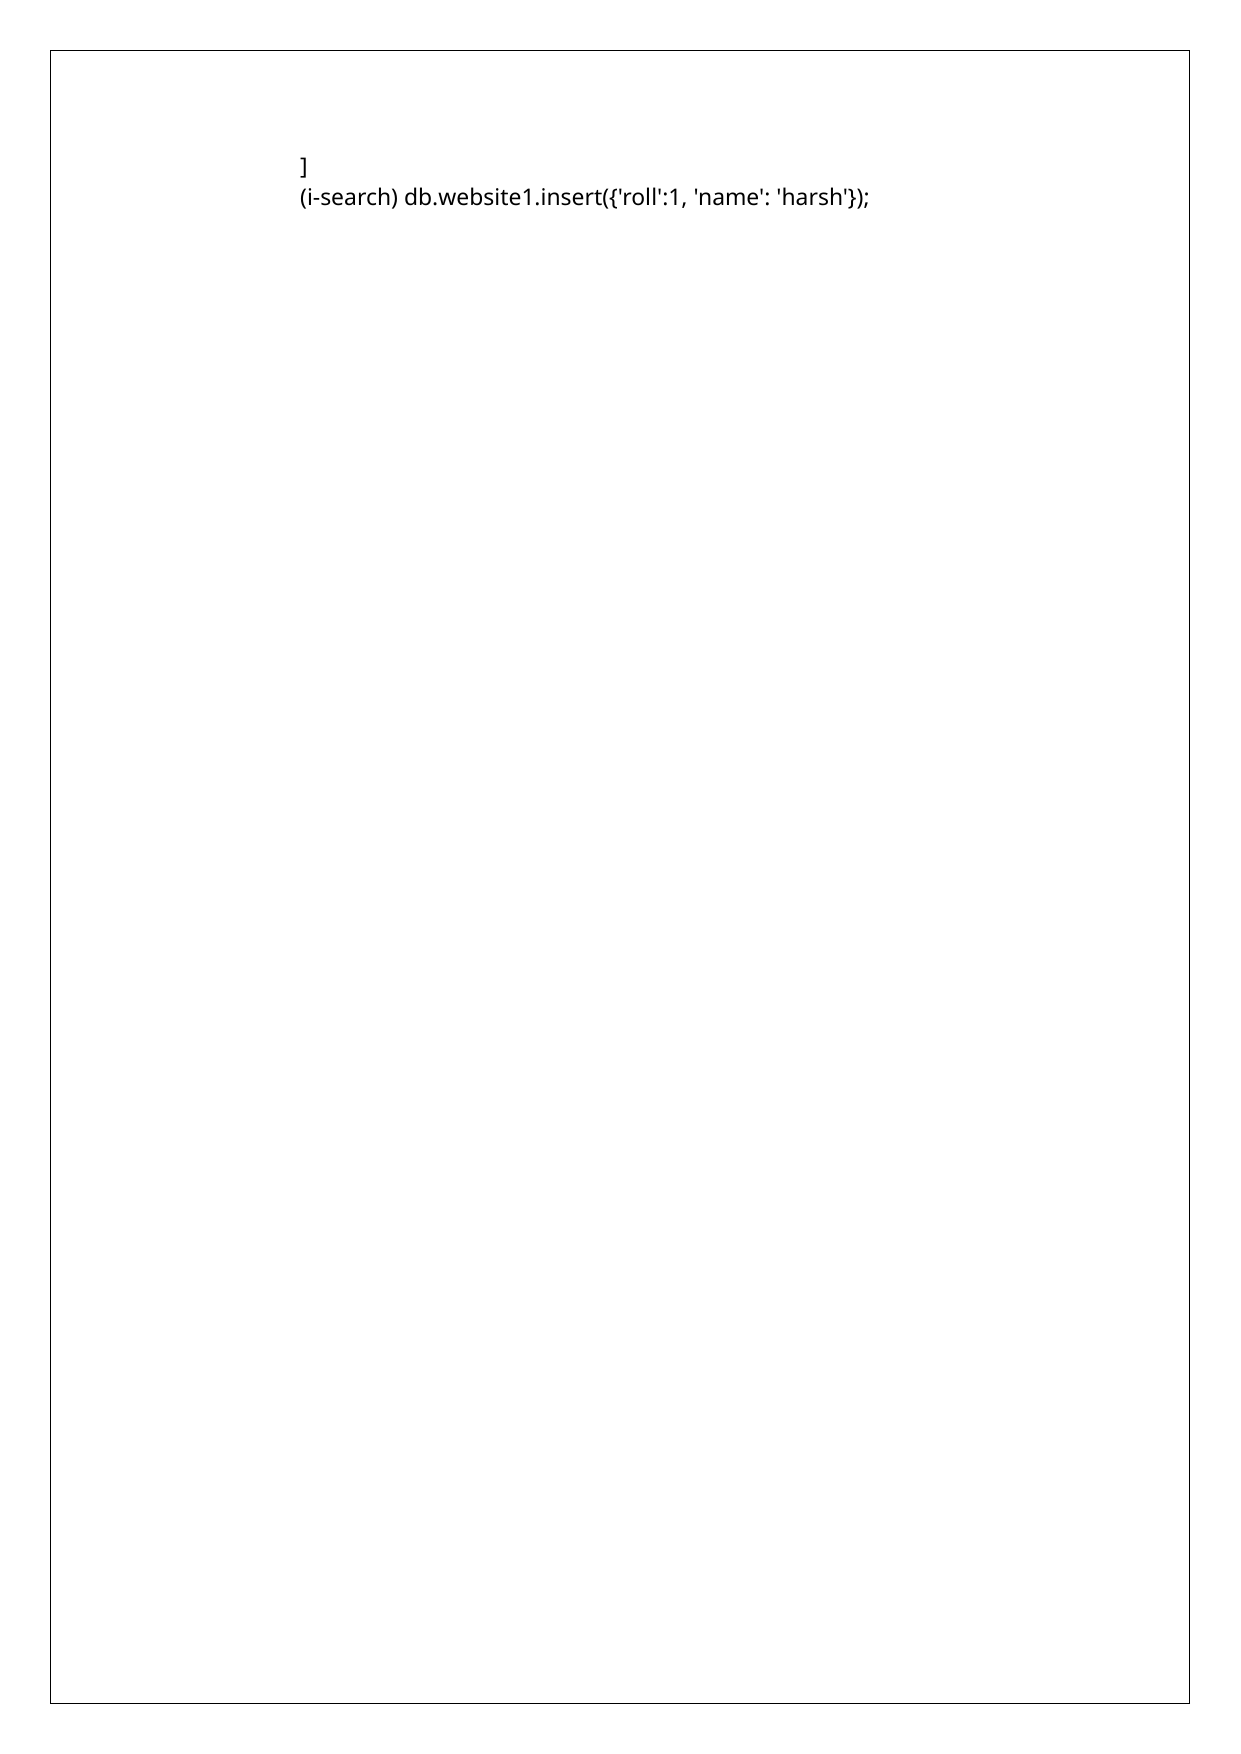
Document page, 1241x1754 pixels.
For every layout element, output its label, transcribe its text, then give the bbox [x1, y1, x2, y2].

text (i-search) db.website1.insert({'roll':1, 'name': 'harsh'}); [300, 181, 1090, 212]
text ] [300, 150, 1090, 181]
